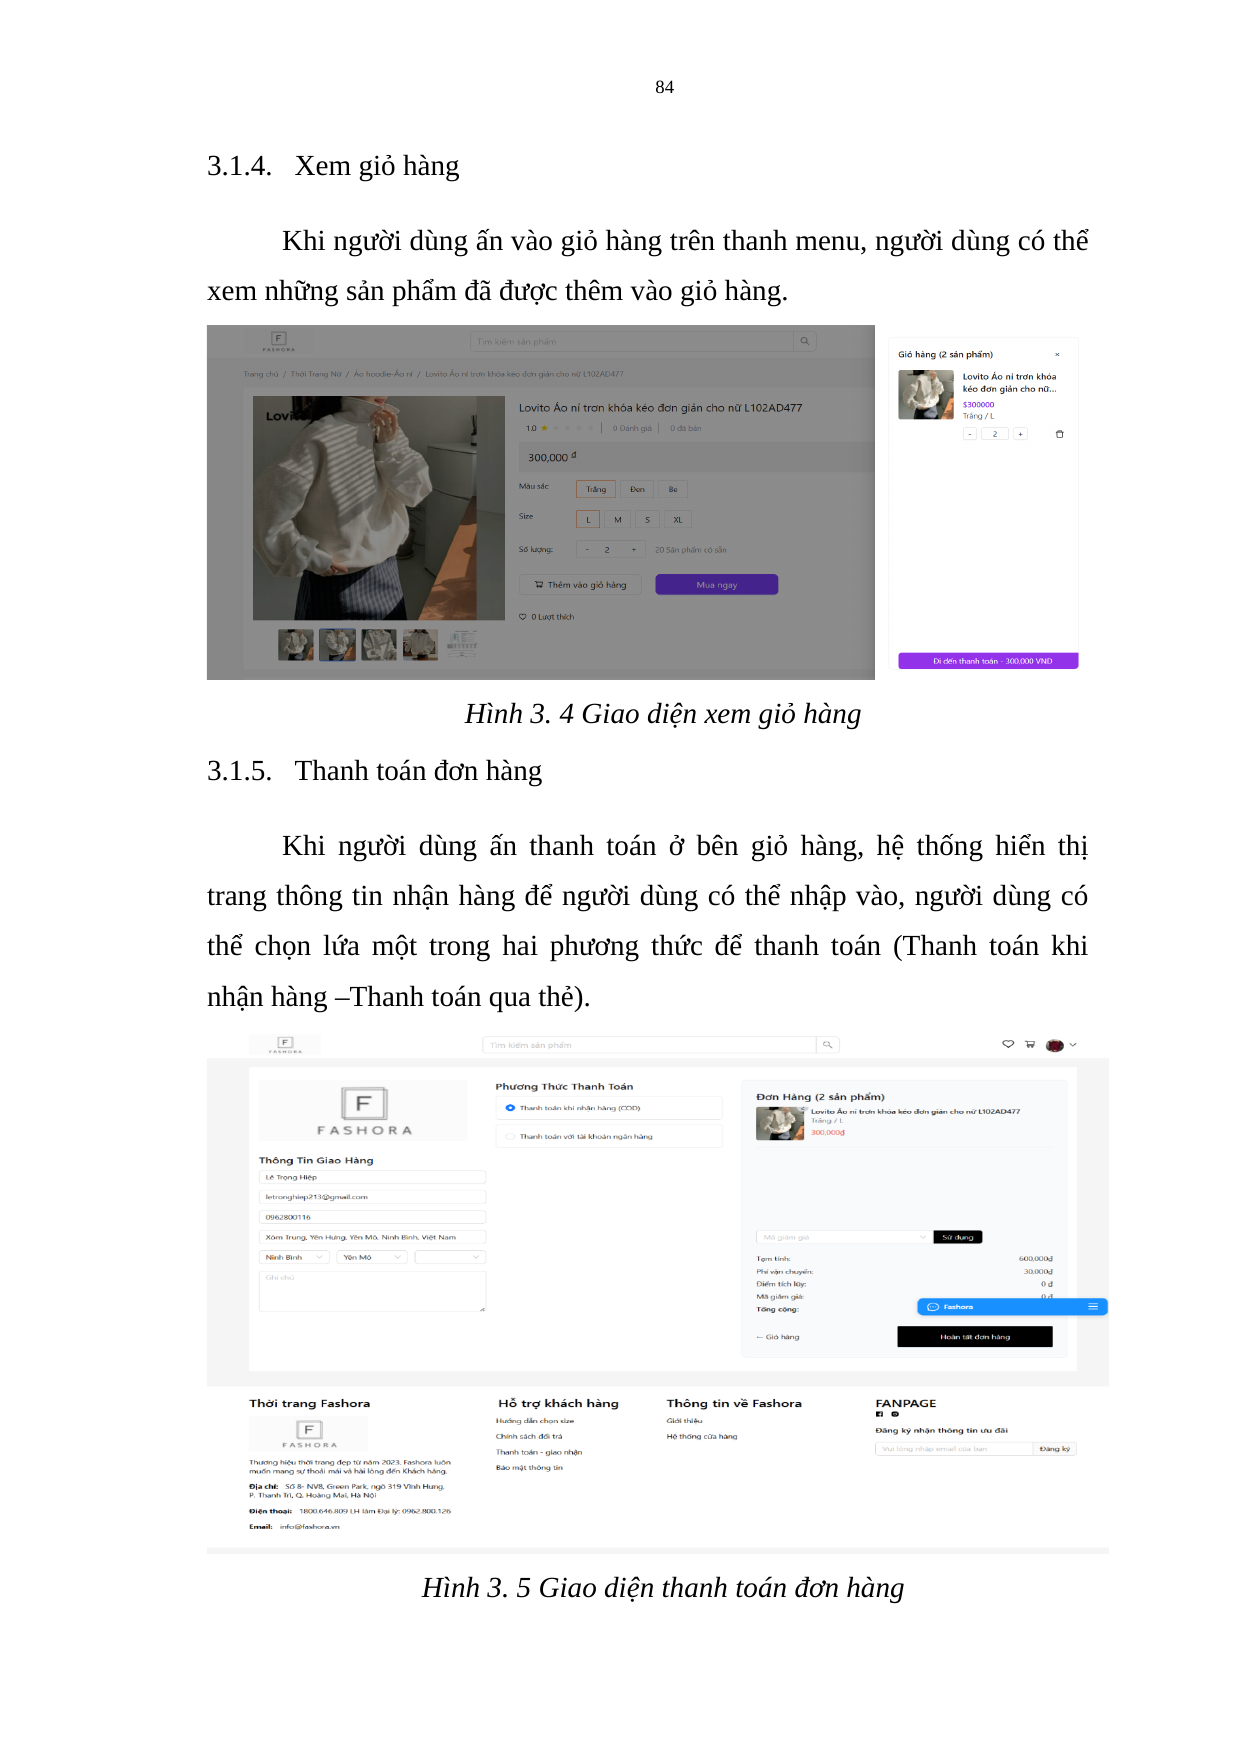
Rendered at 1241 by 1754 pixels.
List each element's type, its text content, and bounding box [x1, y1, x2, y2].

text 3.1.4. Xem giỏ hàng [207, 148, 1122, 181]
picture [206, 1031, 1110, 1554]
picture [206, 325, 1092, 680]
text Khi người dùng ấn vào giỏ hàng trên thanh menu, người dùng có thể xem những sản phẩm đã được thêm vào giỏ hàng. [207, 223, 1089, 307]
text 3.1.5. Thanh toán đơn hàng [207, 753, 1122, 786]
text Hình 3. 4 Giao diện xem giỏ hàng [207, 696, 1122, 729]
text Khi người dùng ấn thanh toán ở bên giỏ hàng, hệ thống hiển thị trang thông tin nhận hàng để người dùng có thể nhập vào, người dùng có thể chọn lứa một trong hai phương thức để thanh toán (Thanh toán khi nhận hàng –Thanh toán qua thẻ). [207, 828, 1089, 1012]
text Hình 3. 5 Giao diện thanh toán đơn hàng [207, 1571, 1122, 1604]
